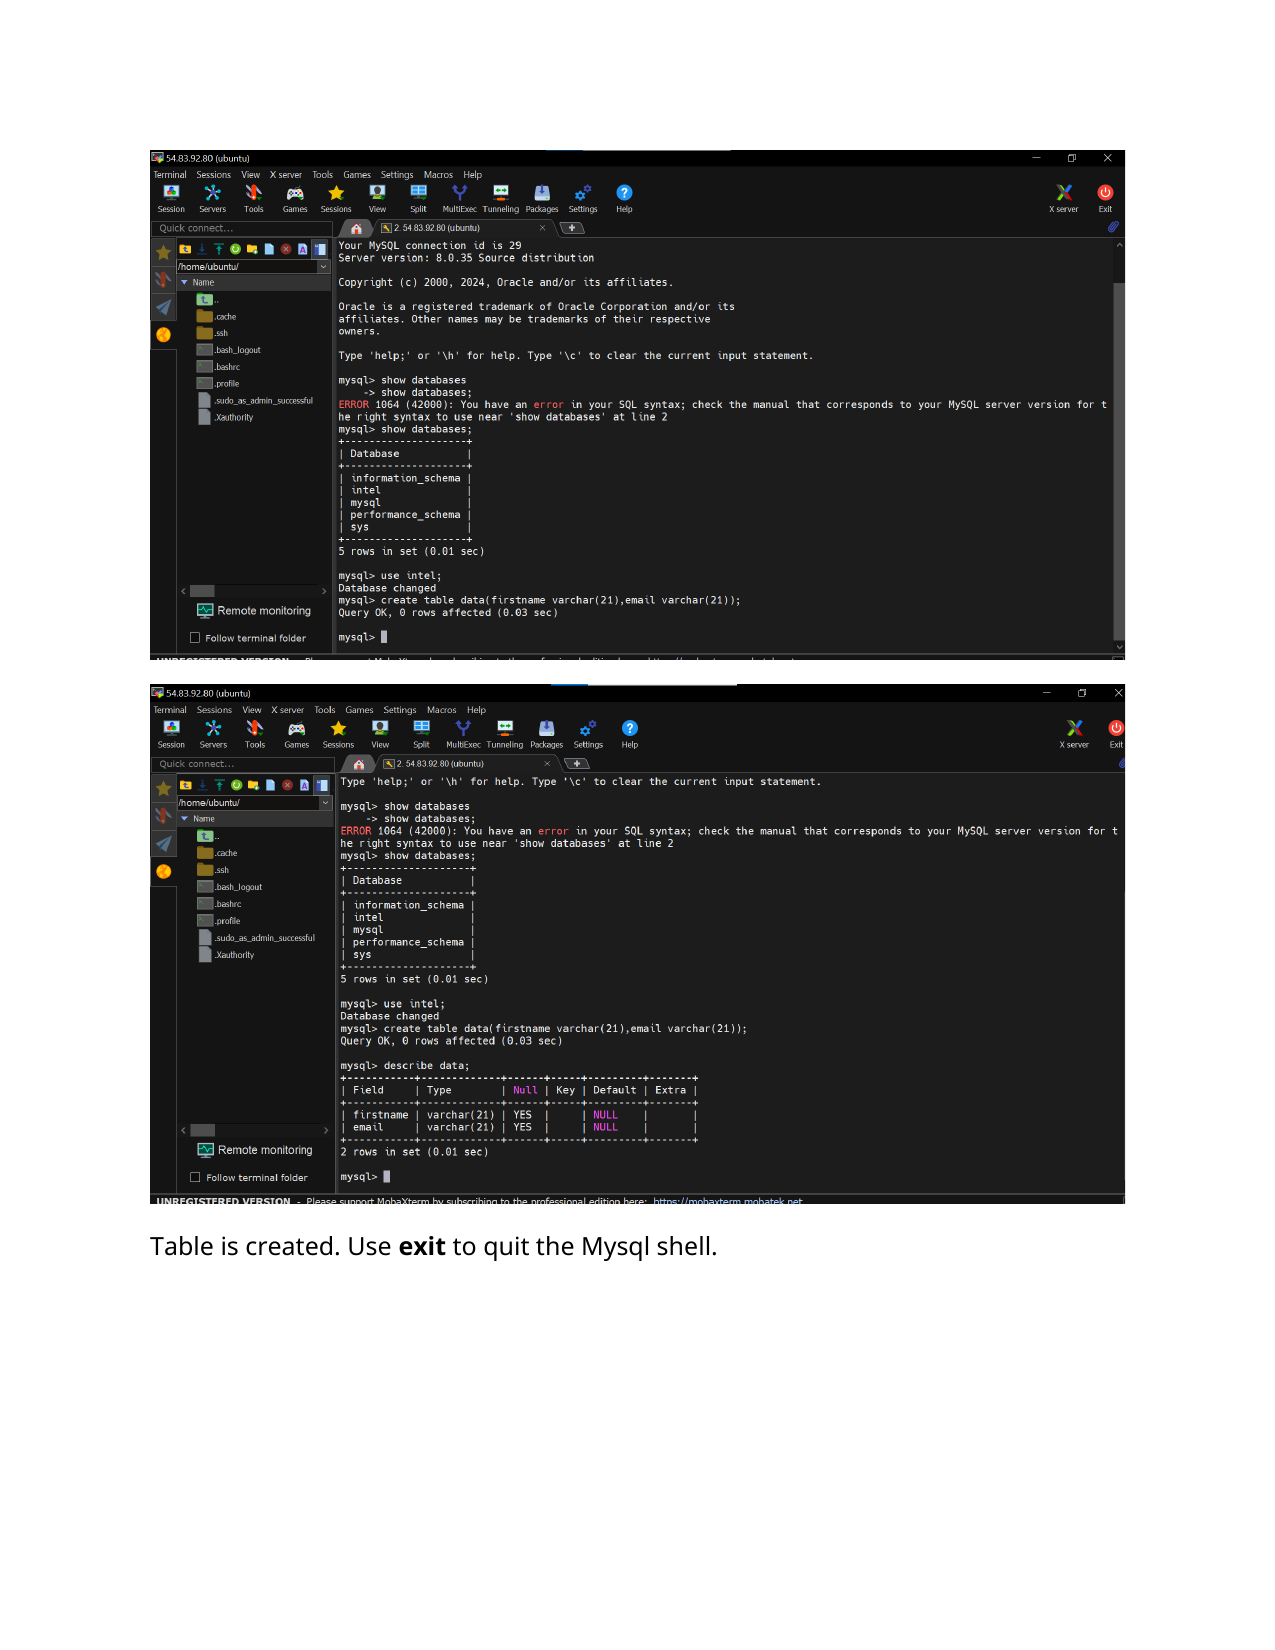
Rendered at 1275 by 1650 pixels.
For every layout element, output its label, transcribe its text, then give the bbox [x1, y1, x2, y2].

picture [150, 150, 1125, 660]
text Table is created. Use exit to quit the Mysql shell. [150, 1229, 1125, 1263]
picture [150, 684, 1125, 1204]
